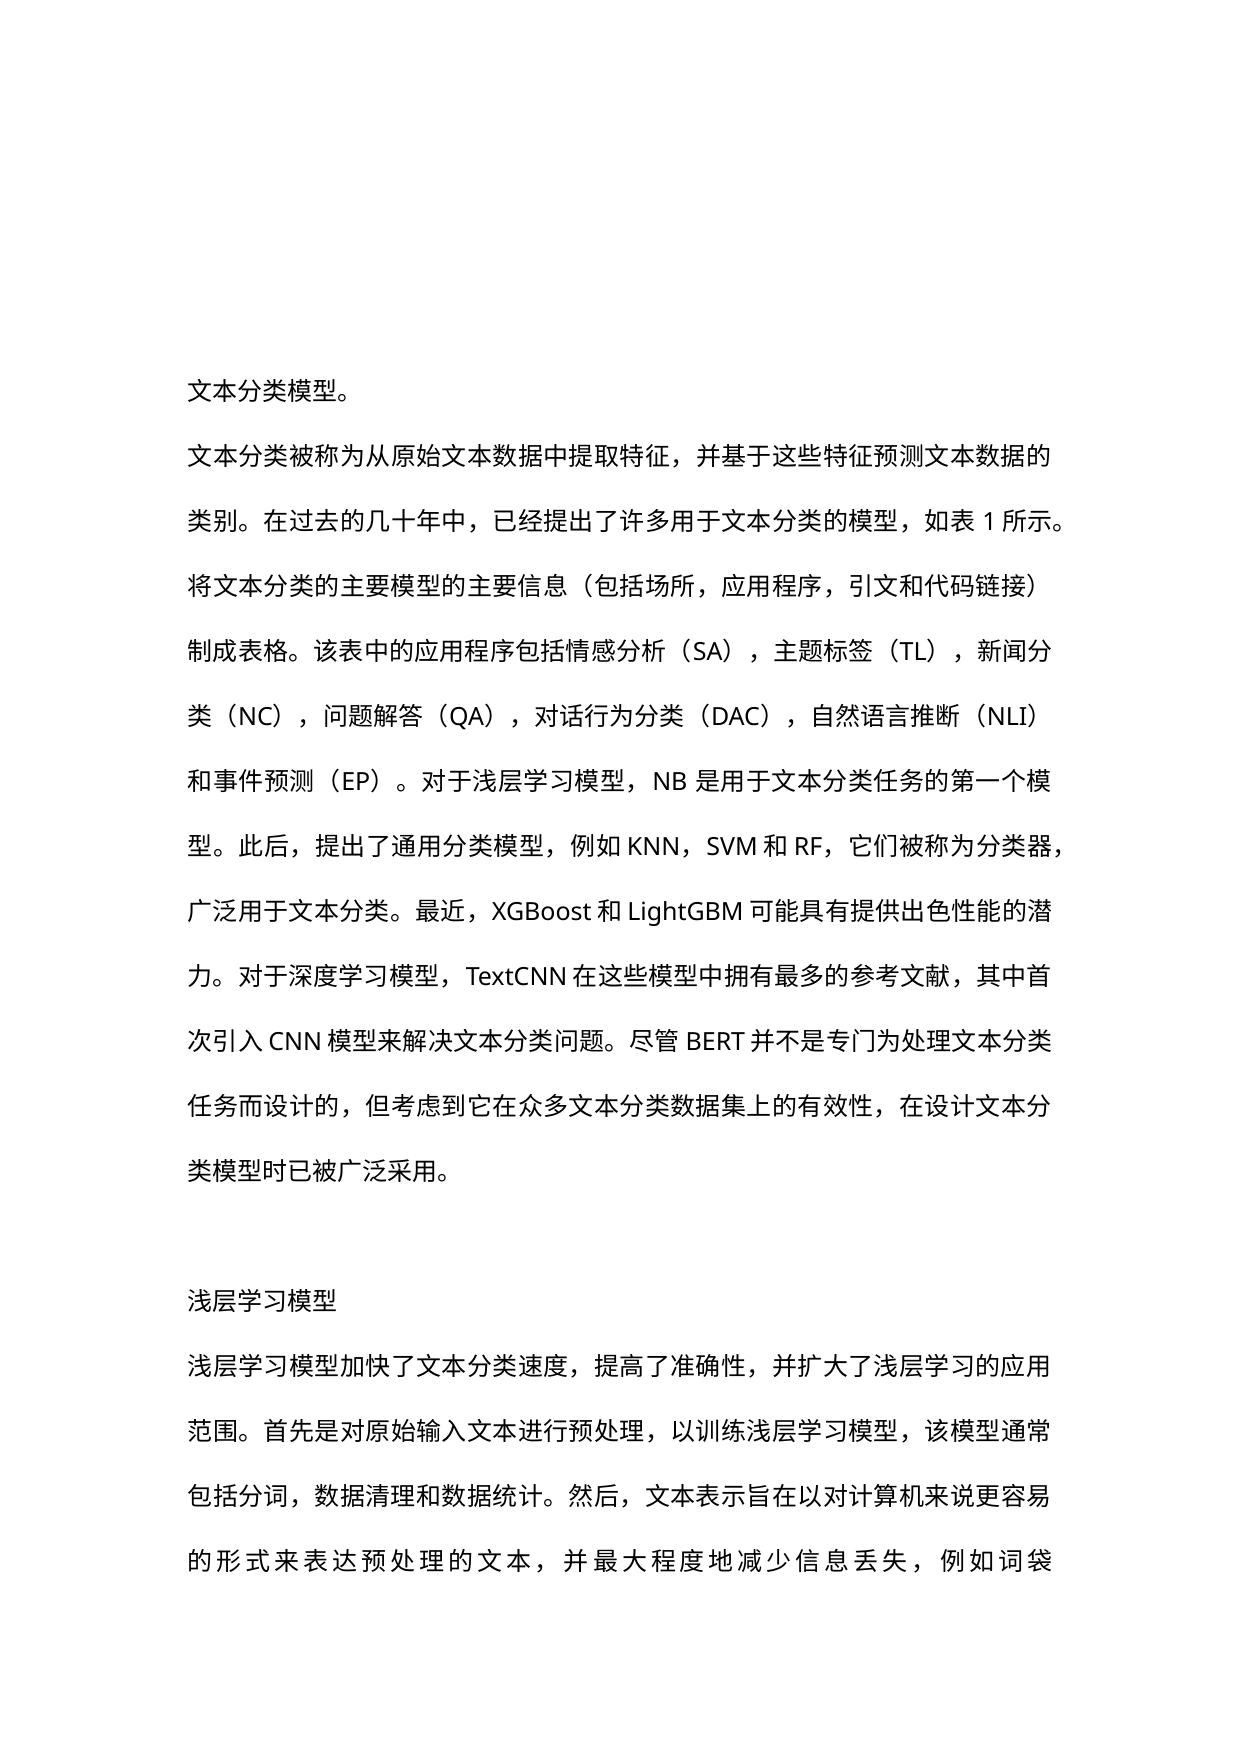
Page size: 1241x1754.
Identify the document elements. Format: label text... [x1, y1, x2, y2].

text 浅层学习模型 [187, 1267, 1053, 1332]
text 文本分类模型。 [187, 357, 1053, 422]
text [187, 1332, 1053, 1592]
text 文本分类被称为从原始文本数据中提取特征，并基于这些特征预测文本数据的类别。在过去的几十年中，已经提出了许多用于文本分类的模型，如表1所示。将文本分类的主要模型的主要信息（包括场所，应用程序，引文和代码链接）制成表格。该表中的应用程序包括情感分析（SA），主题标签（TL），新闻分类（NC），问题解答（QA），对话行为分类（DAC），自然语言推断（NLI）和事件预测（EP）。对于浅层学习模型，NB 是用于文本分类任务的第一个模型。此后，提出了通用分类模型，例如KNN，SVM和RF，它们被称为分类器，广泛用于文本分类。最近，XGBoost和LightGBM可能具有提供出色性能的潜力。对于深度学习模型，TextCNN在这些模型中拥有最多的参考文献，其中首次引入CNN模型来解决文本分类问题。尽管BERT并不是专门为处理文本分类任务而设计的，但考虑到它在众多文本分类数据集上的有效性，在设计文本分类模型时已被广泛采用。 [187, 422, 1053, 1202]
